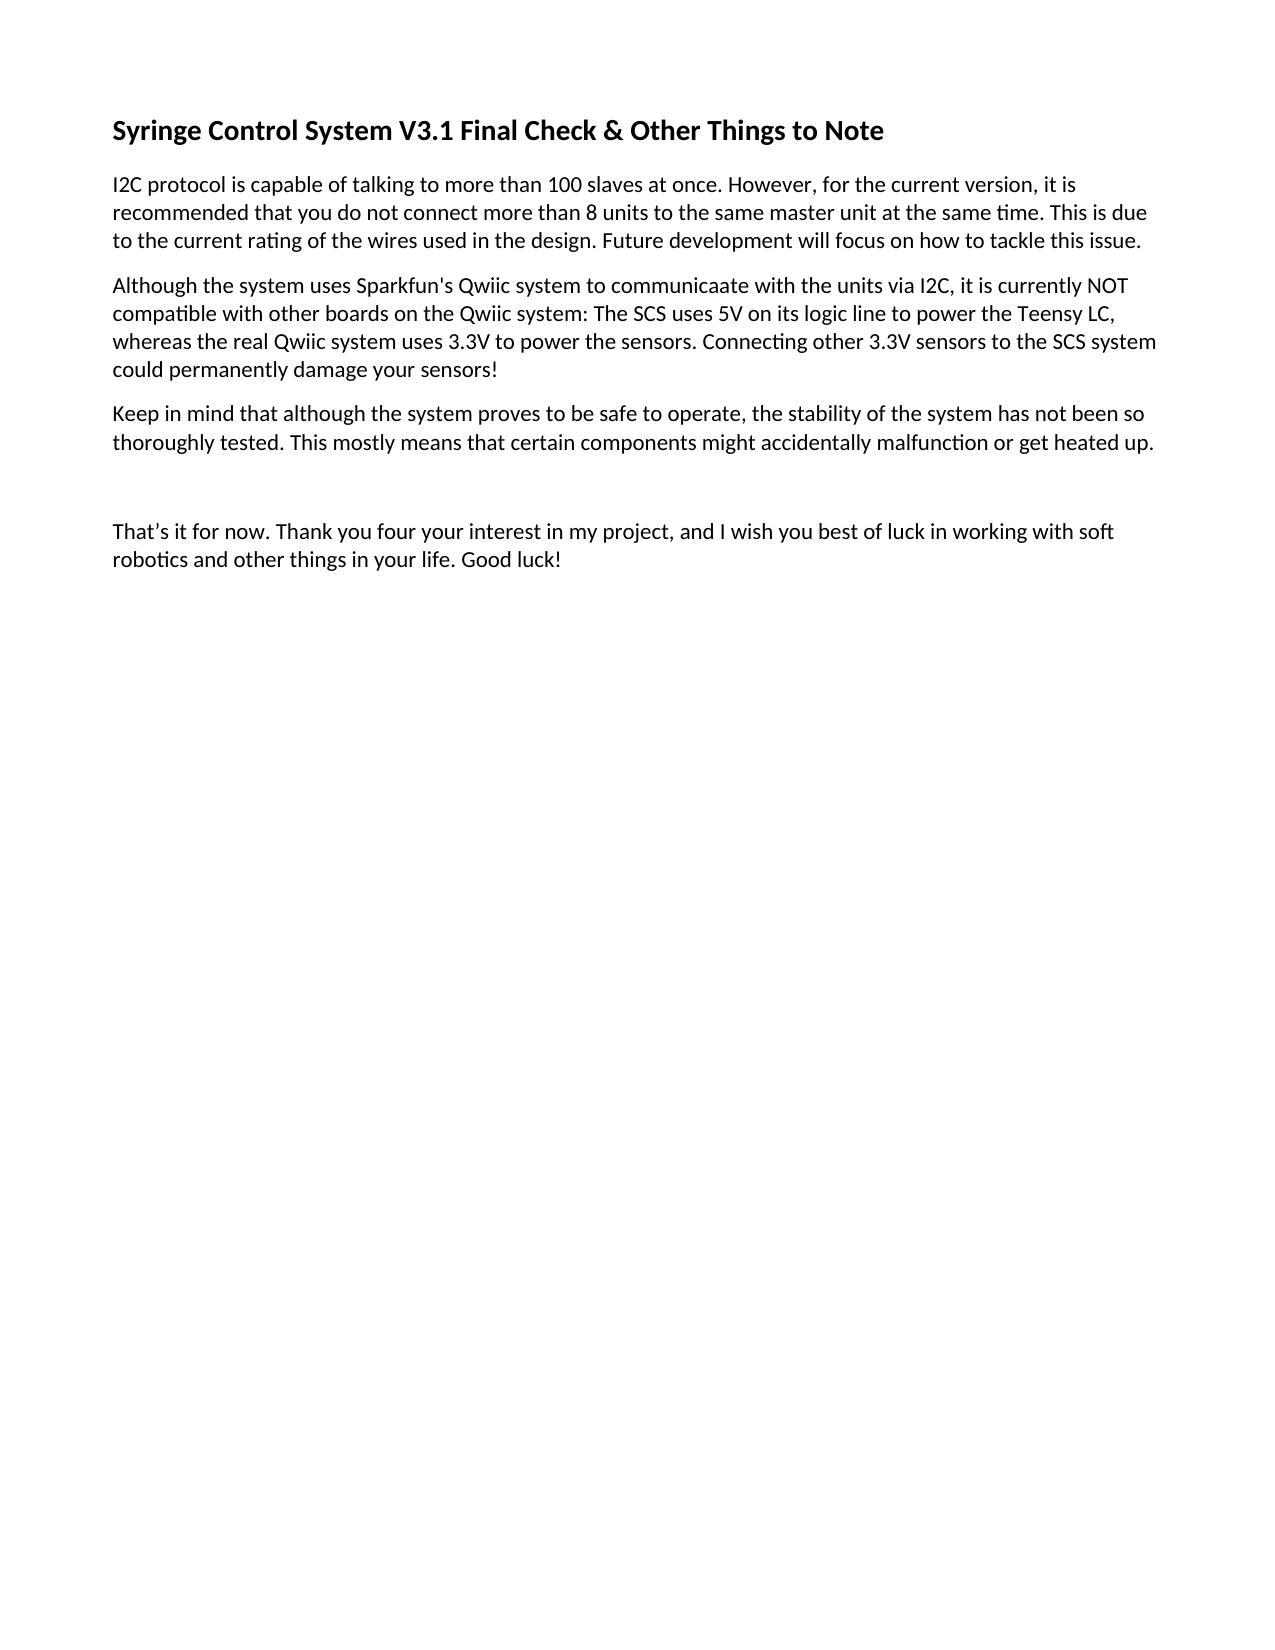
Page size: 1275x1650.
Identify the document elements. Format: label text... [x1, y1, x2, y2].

text Syringe Control System V3.1 Final Check & Other Things to Note [112, 112, 1162, 148]
text Although the system uses Sparkfun's Qwiic system to communicaate with the units via I2C, it is currently NOT compatible with other boards on the Qwiic system: The SCS uses 5V on its logic line to power the Teensy LC, whereas the real Qwiic system uses 3.3V to power the sensors. Connecting other 3.3V sensors to the SCS system could permanently damage your sensors! [112, 271, 1162, 383]
text Keep in mind that although the system proves to be safe to operate, the stability of the system has not been so thoroughly tested. This mostly means that certain components might accidentally malfunction or get heated up. [112, 399, 1162, 456]
text I2C protocol is capable of talking to more than 100 slaves at once. However, for the current version, it is recommended that you do not connect more than 8 units to the same master unit at the same time. This is due to the current rating of the wires used in the design. Future development will focus on how to tackle this issue. [112, 170, 1162, 254]
text That’s it for now. Thank you four your interest in my project, and I wish you best of luck in working with soft robotics and other things in your life. Good luck! [112, 517, 1162, 573]
